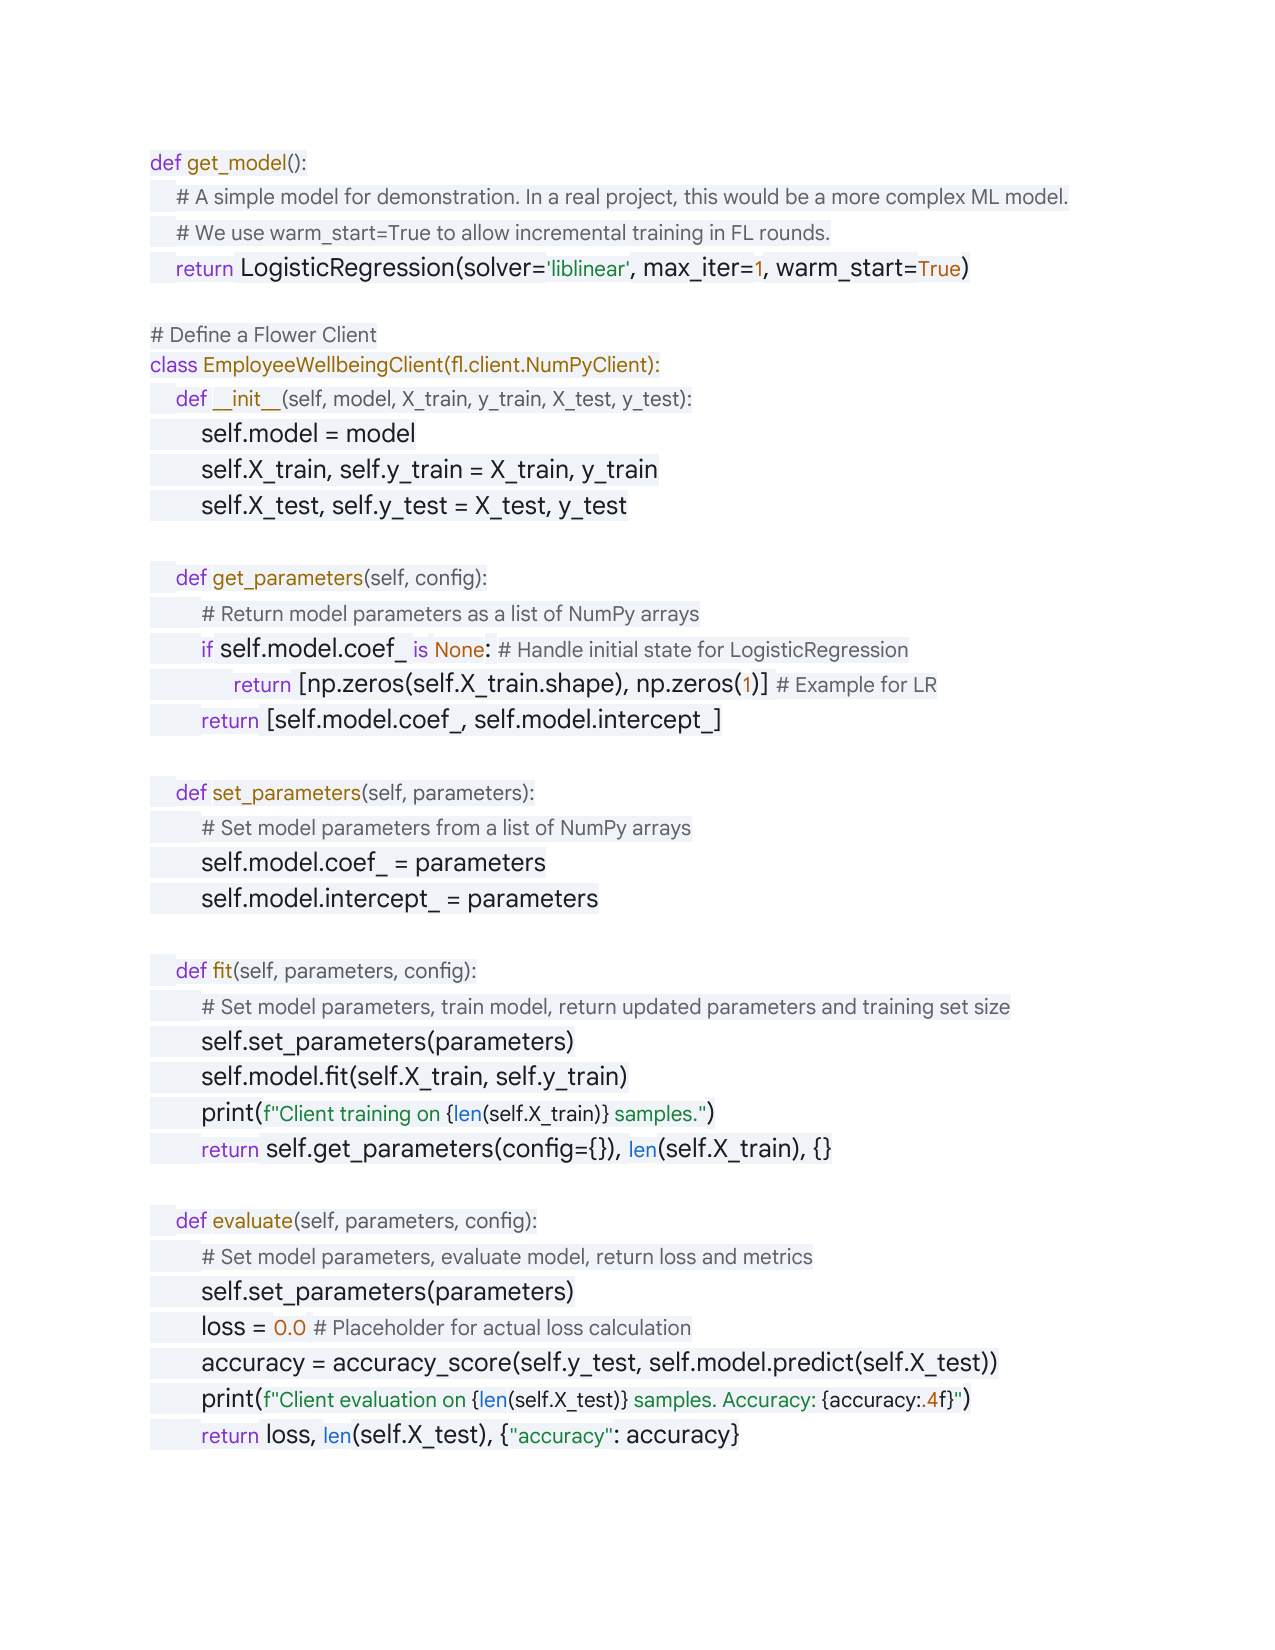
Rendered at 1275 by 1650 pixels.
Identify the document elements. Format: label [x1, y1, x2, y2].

text [150, 150, 1125, 1486]
